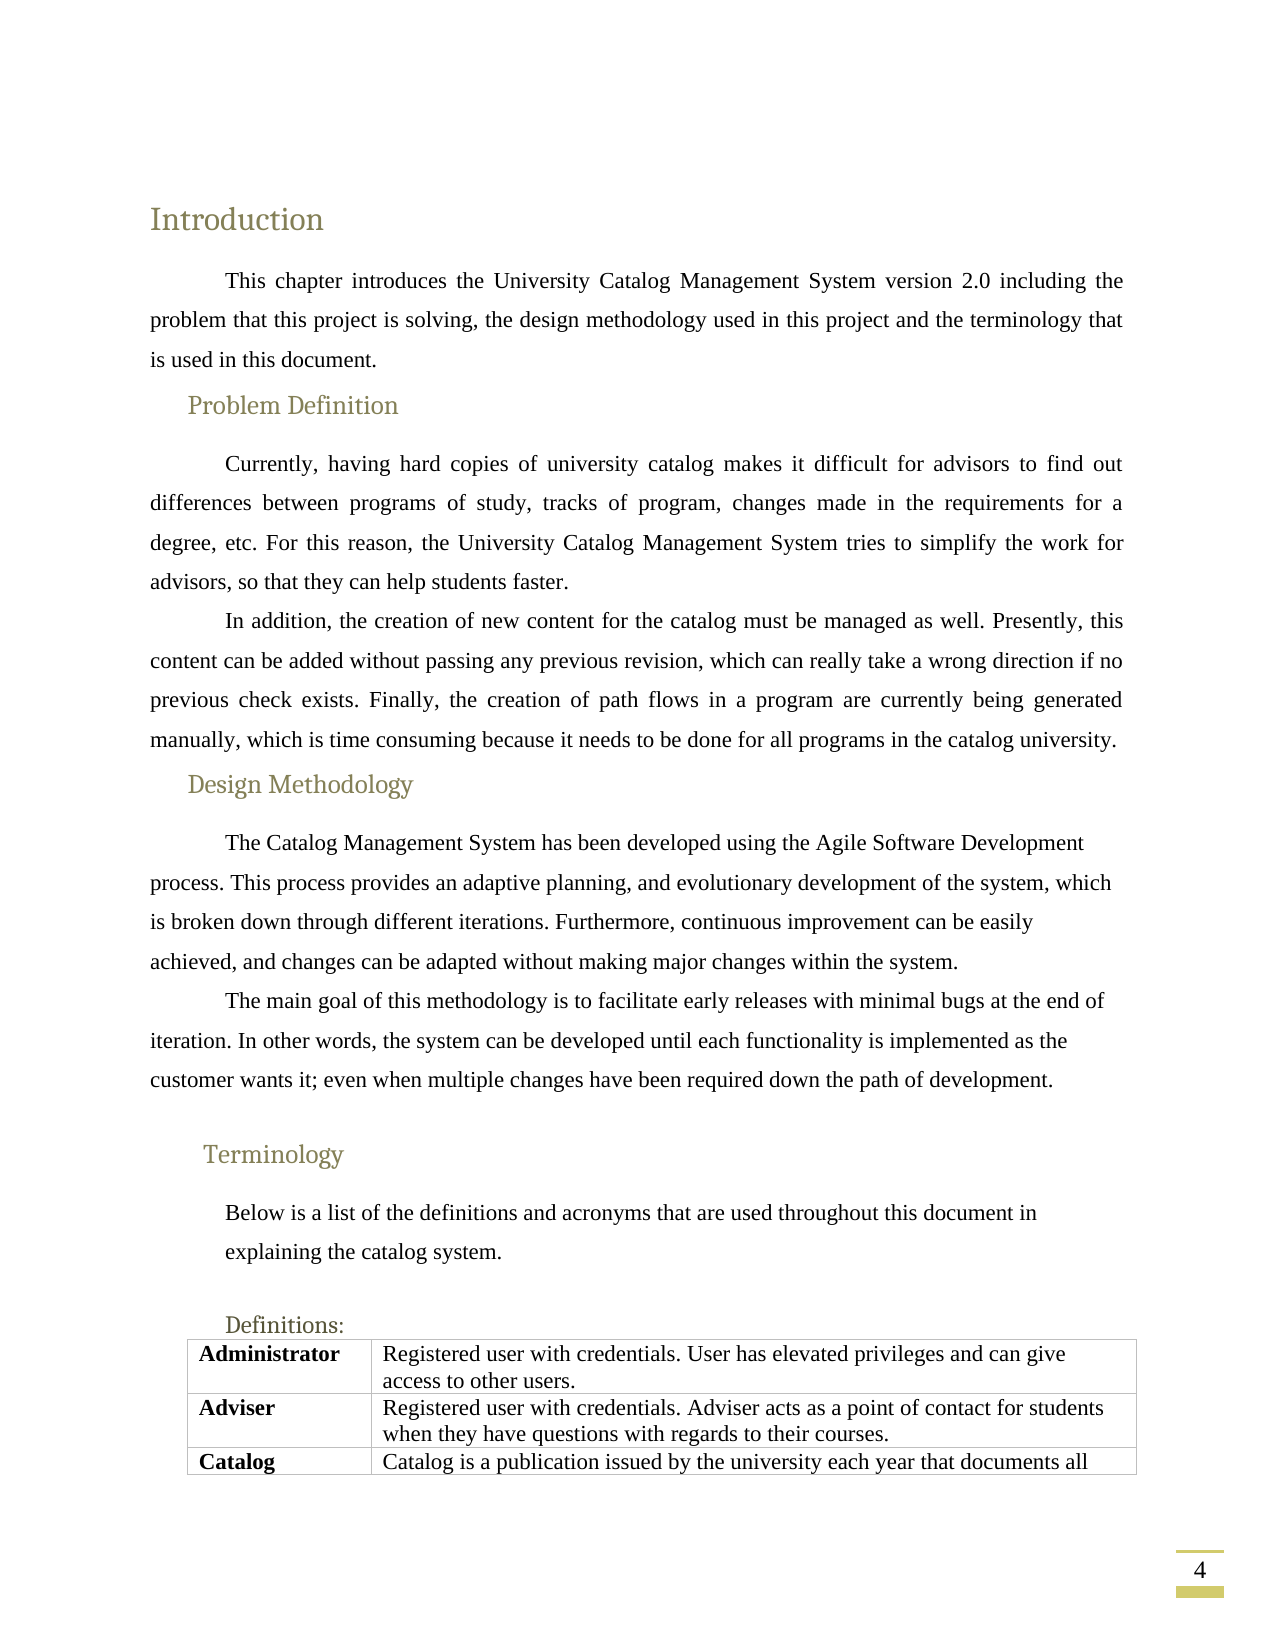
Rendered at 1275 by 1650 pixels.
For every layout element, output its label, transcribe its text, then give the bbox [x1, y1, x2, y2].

subtitle Definitions: [150, 1311, 1125, 1339]
subtitle Terminology [150, 1139, 1125, 1170]
text This chapter introduces the University Catalog Management System version 2.0 including the problem that this project is solving, the design methodology used in this project and the terminology that is used in this document. [150, 267, 1125, 372]
subtitle Design Methodology [150, 769, 1125, 801]
table_cell Adviser [188, 1394, 371, 1447]
table_cell Registered user with credentials. Adviser acts as a point of contact for students when they have questions with regards to their courses. [372, 1394, 1136, 1447]
text Currently, having hard copies of university catalog makes it difficult for advisors to find out differences between programs of study, tracks of program, changes made in the requirements for a degree, etc. For this reason, the University Catalog Management System tries to simplify the work for advisors, so that they can help students faster. [150, 449, 1125, 594]
subtitle Problem Definition [150, 390, 1125, 421]
subtitle Introduction [150, 200, 1125, 238]
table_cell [372, 1448, 1136, 1474]
table_cell Catalog [188, 1448, 371, 1474]
text Below is a list of the definitions and acronyms that are used throughout this document in explaining the catalog system. [225, 1199, 1125, 1264]
text In addition, the creation of new content for the catalog must be managed as well. Presently, this content can be added without passing any previous revision, which can really take a wrong direction if no previous check exists. Finally, the creation of path flows in a program are currently being generated manually, which is time consuming because it needs to be done for all programs in the catalog university. [150, 607, 1125, 752]
text The main goal of this methodology is to facilitate early releases with minimal bugs at the end of iteration. In other words, the system can be developed until each functionality is implemented as the customer wants it; even when multiple changes have been required down the path of development. [150, 987, 1125, 1093]
text The Catalog Management System has been developed using the Agile Software Development process. This process provides an adaptive planning, and evolutionary development of the system, which is broken down through different iterations. Furthermore, continuous improvement can be easily achieved, and changes can be adapted without making major changes within the system. [150, 829, 1125, 974]
table_header Registered user with credentials. User has elevated privileges and can give access to other users. [372, 1340, 1136, 1393]
table_header Administrator [188, 1340, 371, 1393]
